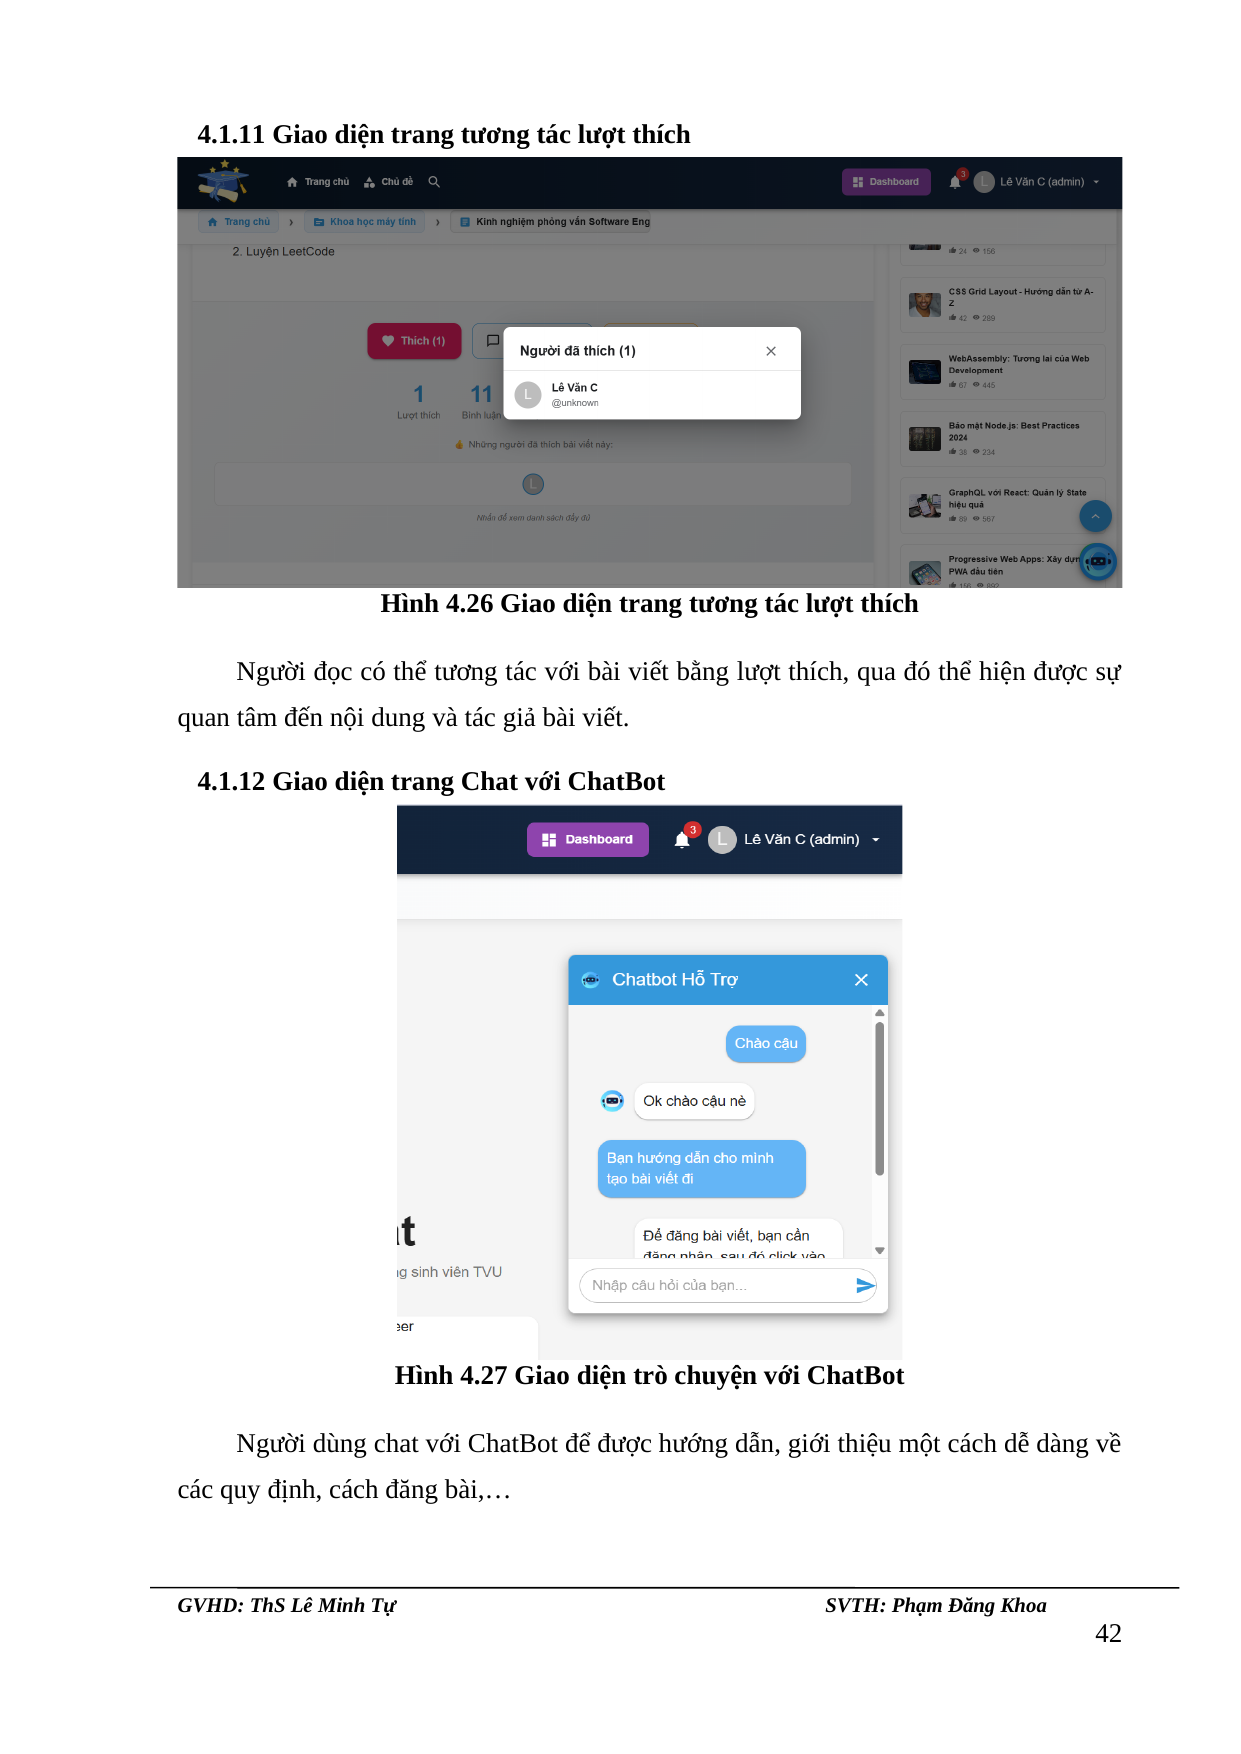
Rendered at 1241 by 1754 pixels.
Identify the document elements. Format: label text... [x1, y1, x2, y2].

picture [397, 804, 903, 1360]
subtitle Giao diện trang Chat với ChatBot [177, 765, 1122, 796]
text Người dùng chat với ChatBot để được hướng dẫn, giới thiệu một cách dễ dàng về các quy định, cách đăng bài,… [177, 1427, 1122, 1505]
text Người đọc có thể tương tác với bài viết bằng lượt thích, qua đó thể hiện được sự quan tâm đến nội dung và tác giả bài viết. [177, 655, 1122, 732]
picture [177, 157, 1123, 588]
subtitle Giao diện trang tương tác lượt thích [177, 118, 1122, 149]
